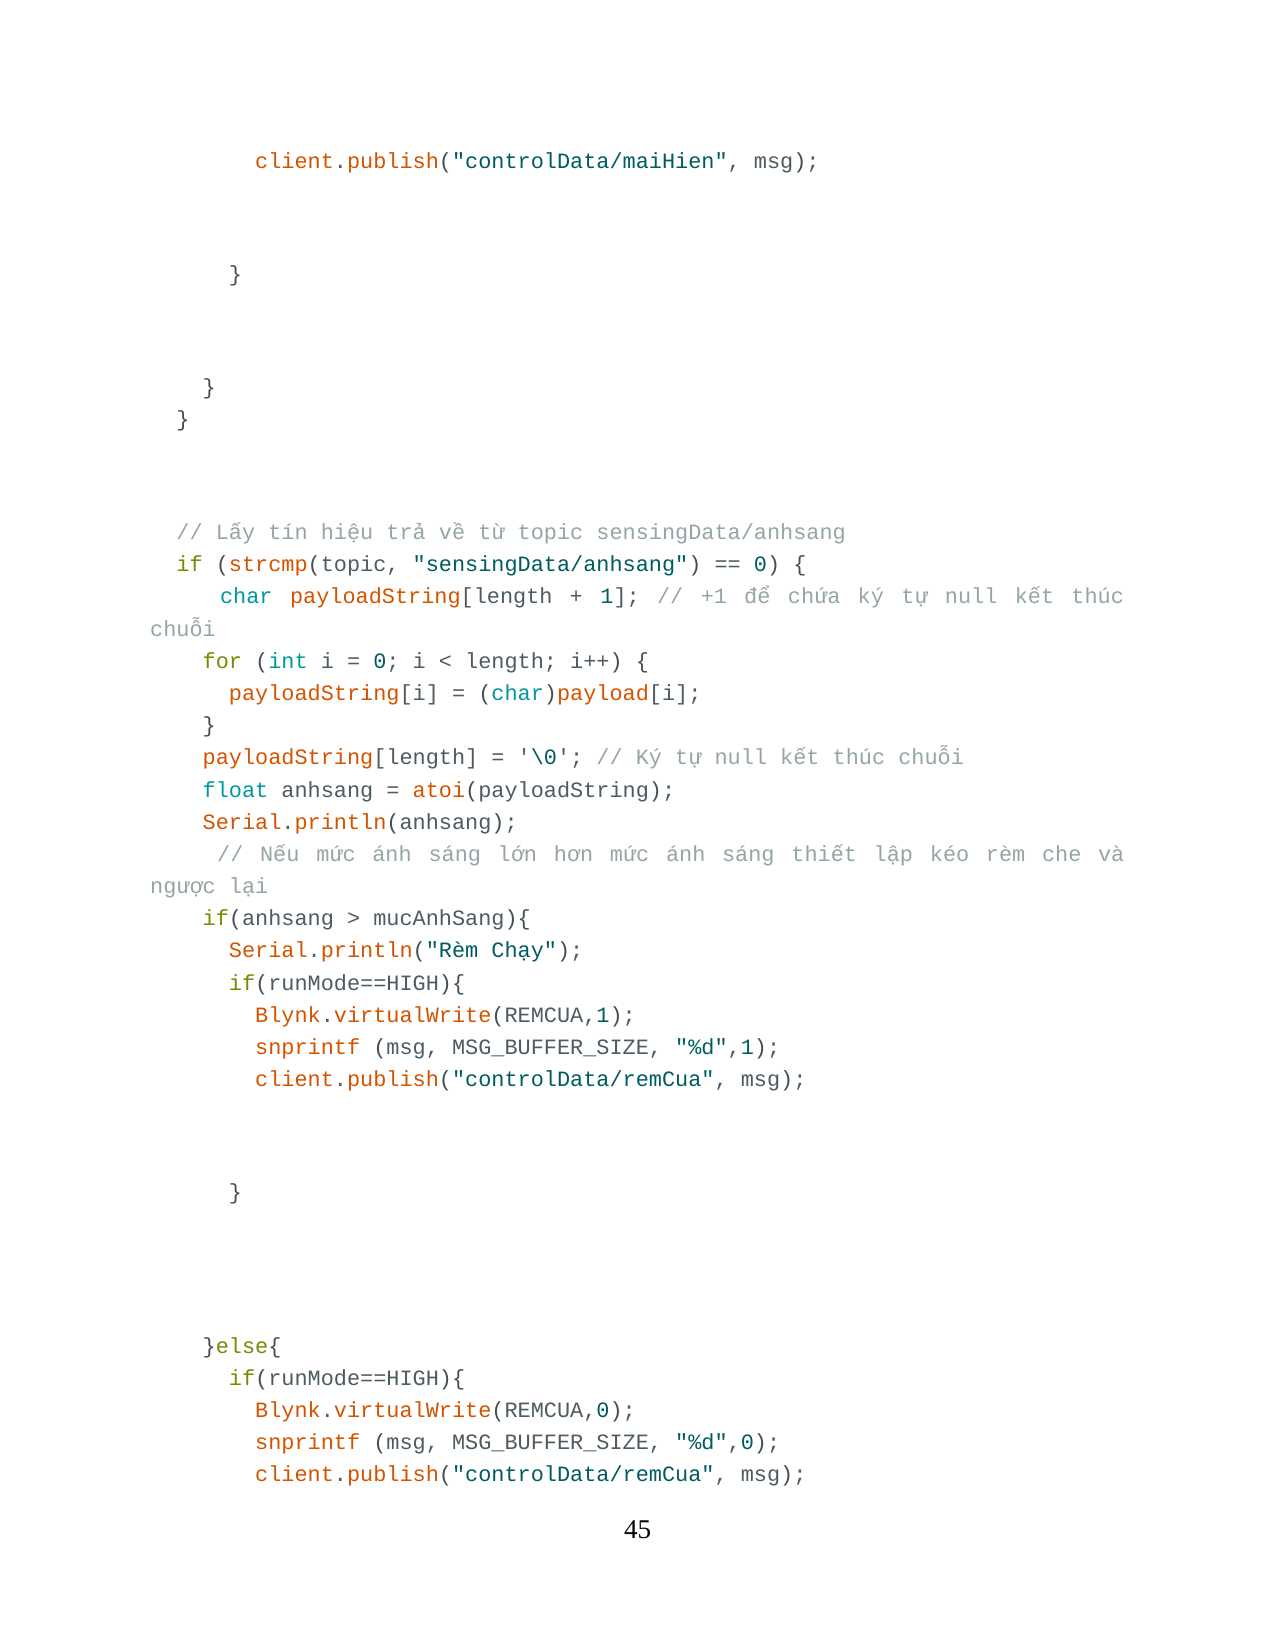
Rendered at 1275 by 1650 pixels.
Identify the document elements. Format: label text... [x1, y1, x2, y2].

text float anhsang = atoi(payloadString); [150, 779, 1125, 803]
text if(runMode==HIGH){ [150, 1367, 1125, 1392]
text payloadString[i] = (char)payload[i]; [150, 682, 1125, 707]
text if(runMode==HIGH){ [150, 972, 1125, 997]
text // Nếu mức ánh sáng lớn hơn mức ánh sáng thiết lập kéo rèm che và ngược lại [150, 843, 1125, 900]
text }else{ [150, 1335, 1125, 1360]
text if(anhsang > mucAnhSang){ [150, 907, 1125, 932]
text snprintf (msg, MSG_BUFFER_SIZE, "%d",1); [150, 1036, 1125, 1061]
text Blynk.virtualWrite(REMCUA,1); [150, 1004, 1125, 1029]
text } [150, 408, 1125, 433]
text payloadString[length] = '\0'; // Ký tự null kết thúc chuỗi [150, 747, 1125, 771]
text char payloadString[length + 1]; // +1 để chứa ký tự null kết thúc chuỗi [150, 586, 1125, 643]
text } [150, 376, 1125, 401]
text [150, 150, 1125, 175]
text for (int i = 0; i < length; i++) { [150, 650, 1125, 675]
text client.publish("controlData/remCua", msg); [150, 1068, 1125, 1093]
text // Lấy tín hiệu trả về từ topic sensingData/anhsang [150, 521, 1125, 546]
text client.publish("controlData/remCua", msg); [150, 1464, 1125, 1488]
text if (strcmp(topic, "sensingData/anhsang") == 0) { [150, 553, 1125, 578]
text Serial.println("Rèm Chạy"); [150, 940, 1125, 964]
text Blynk.virtualWrite(REMCUA,0); [150, 1399, 1125, 1424]
text } [150, 714, 1125, 739]
text } [150, 1181, 1125, 1206]
text Serial.println(anhsang); [150, 811, 1125, 836]
text snprintf (msg, MSG_BUFFER_SIZE, "%d",0); [150, 1431, 1125, 1456]
text } [150, 263, 1125, 288]
